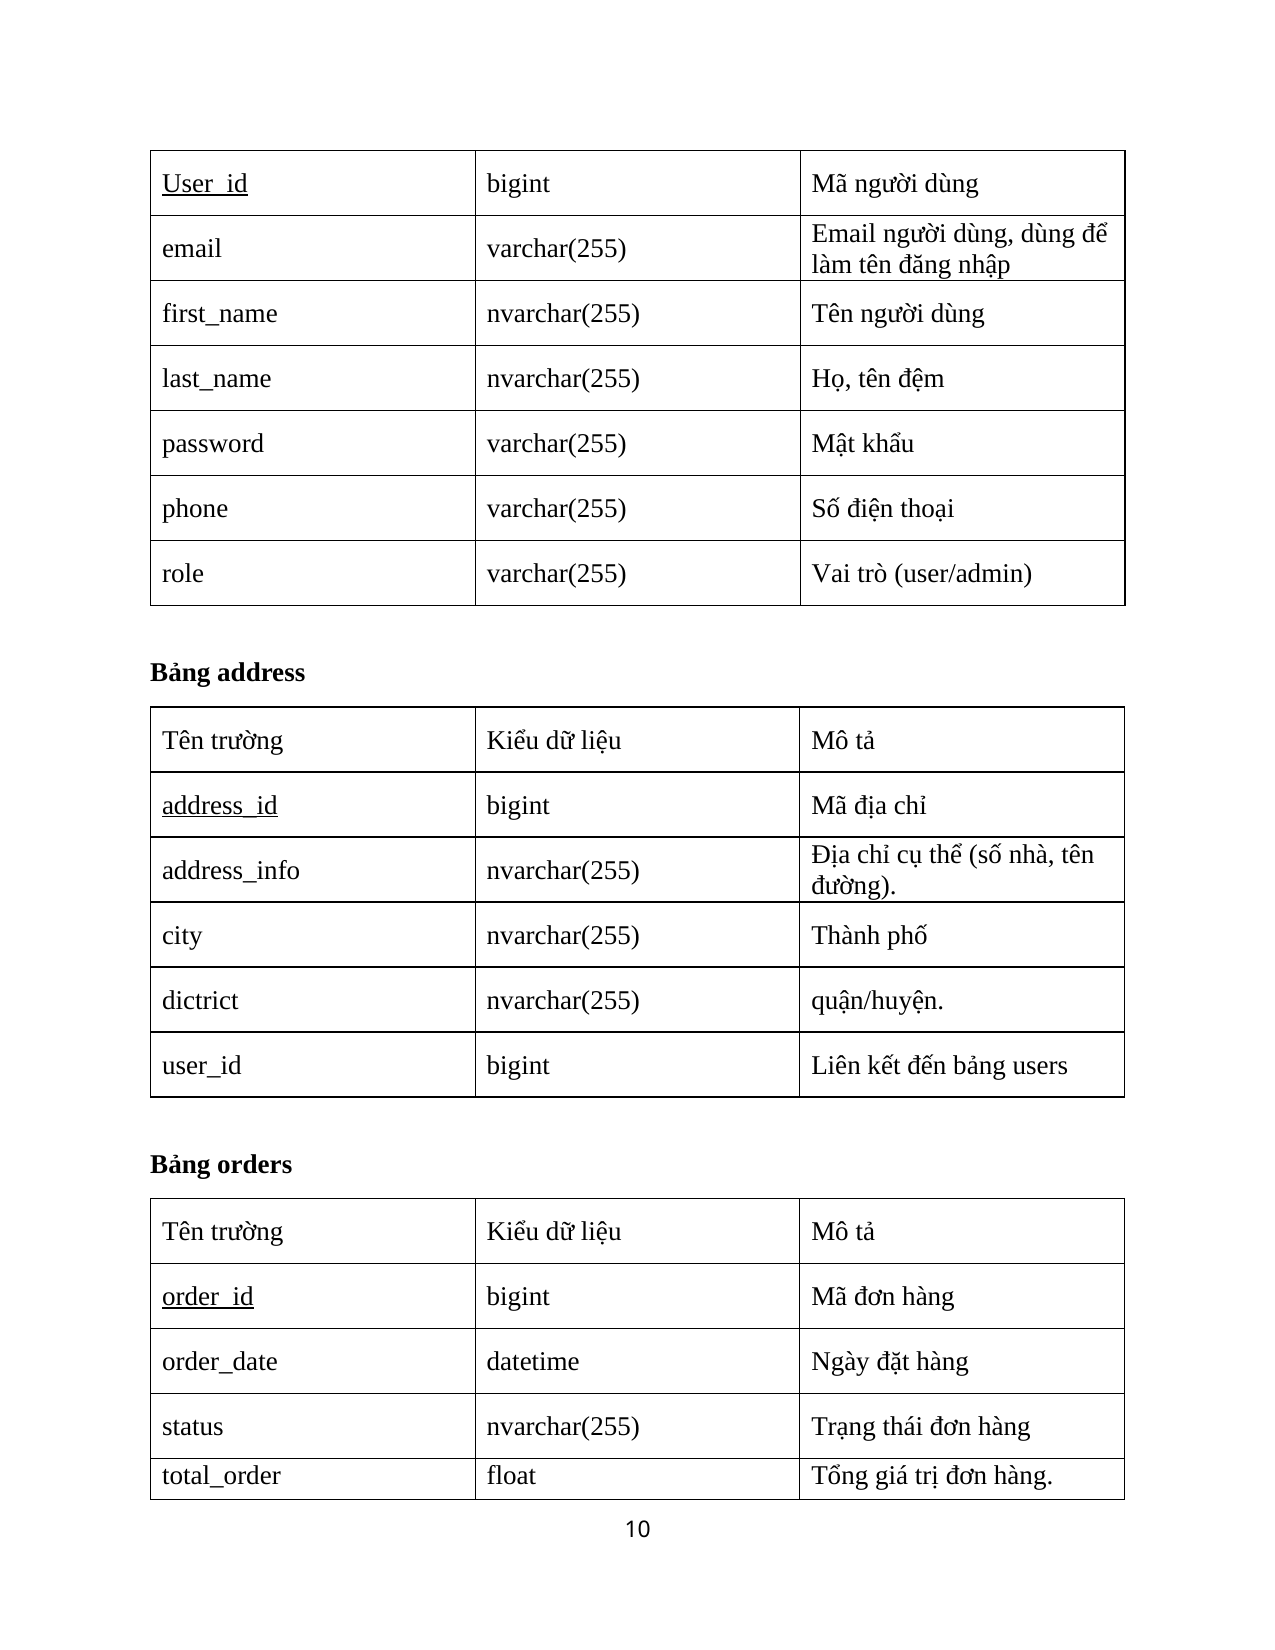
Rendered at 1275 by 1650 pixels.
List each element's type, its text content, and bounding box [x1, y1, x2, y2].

table_cell nvarchar(255) [476, 903, 799, 966]
table_cell Liên kết đến bảng users [800, 1033, 1124, 1096]
text Bảng address [150, 656, 1125, 687]
table_cell Số điện thoại [801, 476, 1124, 540]
table_cell nvarchar(255) [476, 346, 800, 410]
table_cell Email người dùng, dùng để làm tên đăng nhập [801, 216, 1124, 280]
table_cell nvarchar(255) [476, 968, 799, 1031]
table_cell first_name [151, 281, 475, 345]
table_cell user_id [151, 1033, 475, 1096]
table_header Mô tả [800, 1199, 1124, 1263]
table_cell role [151, 541, 475, 605]
table_cell float [476, 1459, 799, 1499]
table_header Kiểu dữ liệu [476, 1199, 799, 1263]
table_cell varchar(255) [476, 476, 800, 540]
table_cell status [151, 1394, 475, 1458]
table_header Tên trường [151, 1199, 475, 1263]
table_cell order_date [151, 1329, 475, 1393]
table_cell datetime [476, 1329, 799, 1393]
table_cell Họ, tên đệm [801, 346, 1124, 410]
table_cell Địa chỉ cụ thể (số nhà, tên đường). [800, 838, 1124, 901]
table_header Mô tả [800, 708, 1124, 771]
table_cell last_name [151, 346, 475, 410]
table_cell bigint [476, 1033, 799, 1096]
text Bảng orders [150, 1148, 1125, 1179]
table_cell Vai trò (user/admin) [801, 541, 1124, 605]
table_cell nvarchar(255) [476, 1394, 799, 1458]
table_cell dictrict [151, 968, 475, 1031]
table_cell bigint [476, 151, 800, 215]
table_cell varchar(255) [476, 411, 800, 475]
table_cell User_id [151, 151, 475, 215]
table_cell phone [151, 476, 475, 540]
table_header Kiểu dữ liệu [476, 708, 799, 771]
table_cell Trạng thái đơn hàng [800, 1394, 1124, 1458]
table_cell bigint [476, 1264, 799, 1328]
table_cell Ngày đặt hàng [800, 1329, 1124, 1393]
table_cell order_id [151, 1264, 475, 1328]
table_cell Mã địa chỉ [800, 773, 1124, 836]
table_cell Mã đơn hàng [800, 1264, 1124, 1328]
table_cell Tên người dùng [801, 281, 1124, 345]
table_cell nvarchar(255) [476, 281, 800, 345]
table_cell password [151, 411, 475, 475]
table_cell address_id [151, 773, 475, 836]
table_cell Mã người dùng [801, 151, 1124, 215]
table_cell address_info [151, 838, 475, 901]
table_cell email [151, 216, 475, 280]
table_cell nvarchar(255) [476, 838, 799, 901]
table_header Tên trường [151, 708, 475, 771]
table_cell bigint [476, 773, 799, 836]
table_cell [800, 1459, 1124, 1499]
table_cell quận/huyện. [800, 968, 1124, 1031]
table_cell varchar(255) [476, 541, 800, 605]
table_cell Mật khẩu [801, 411, 1124, 475]
table_cell Thành phố [800, 903, 1124, 966]
table_cell varchar(255) [476, 216, 800, 280]
table_cell city [151, 903, 475, 966]
table_cell total_order [151, 1459, 475, 1499]
